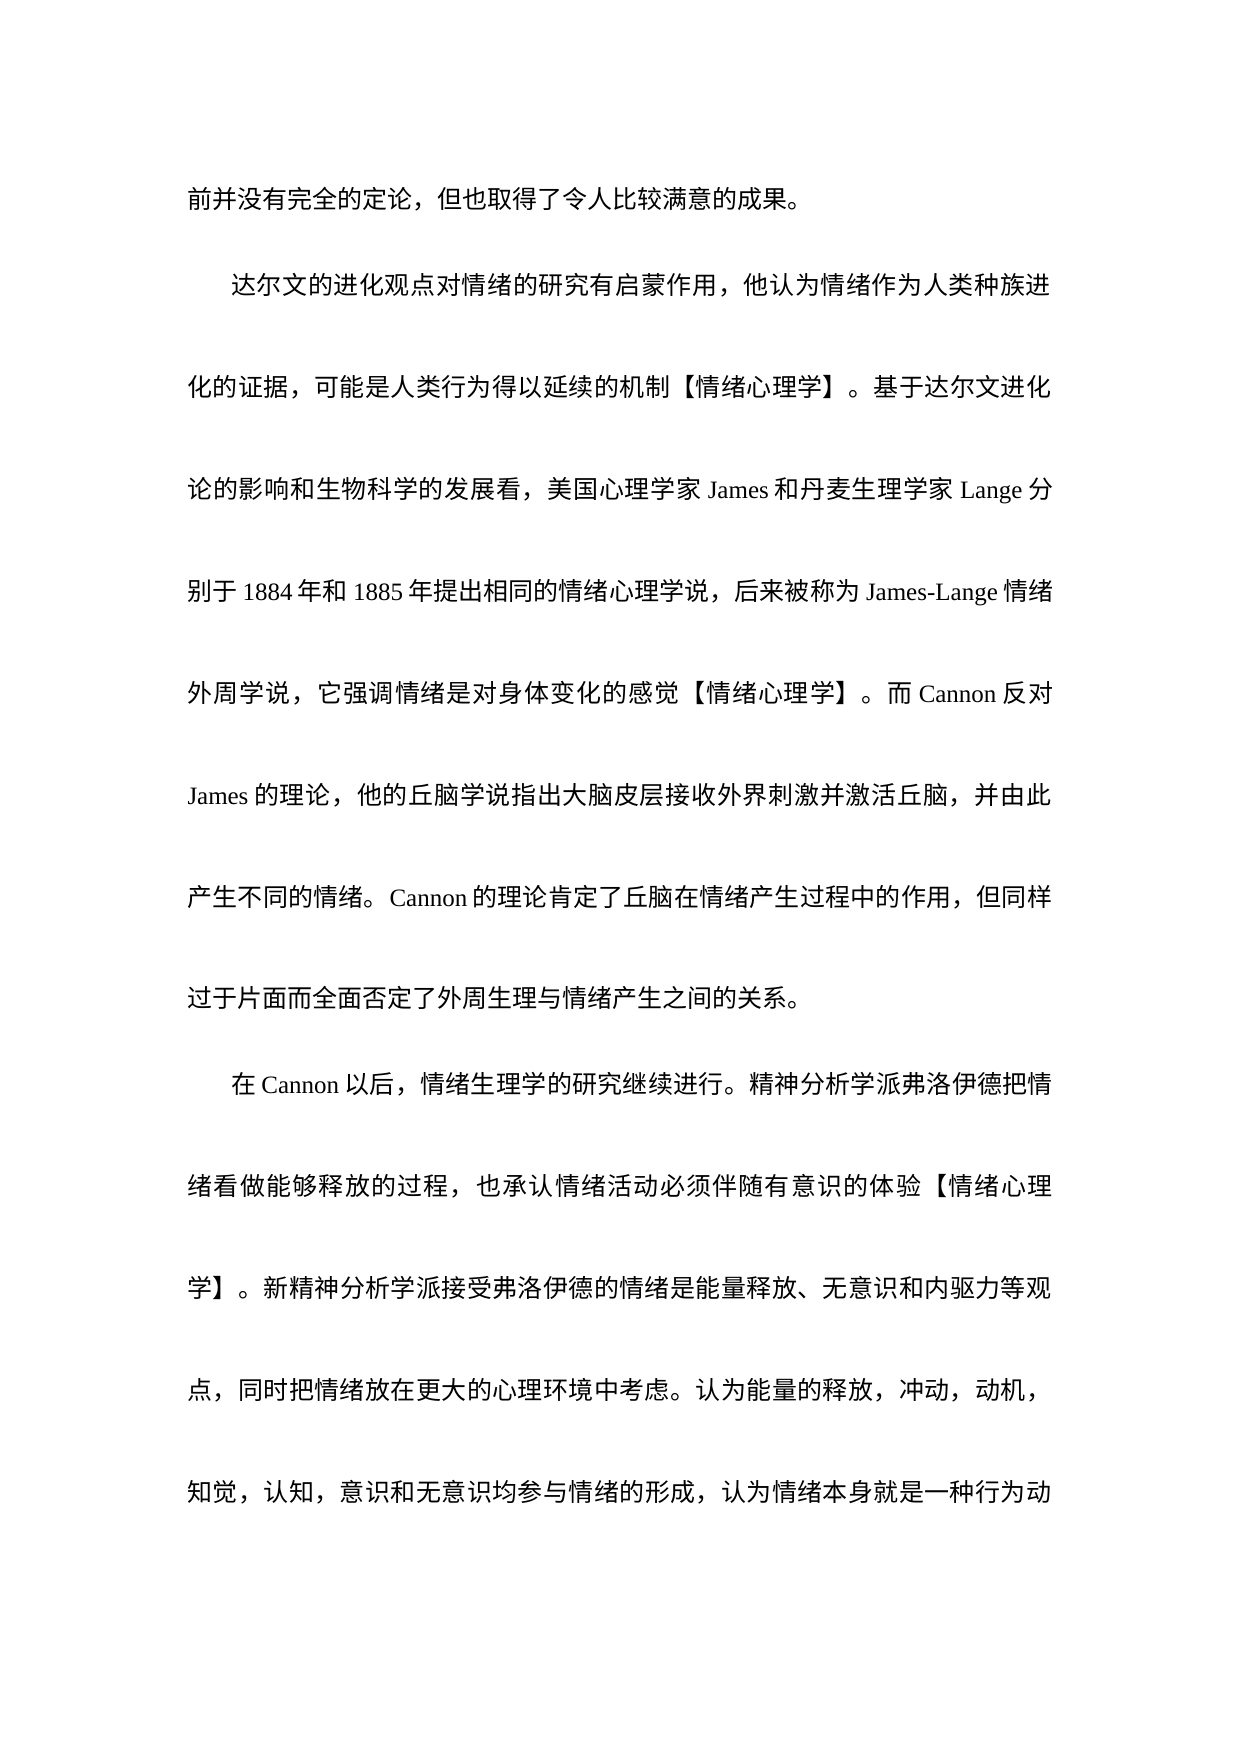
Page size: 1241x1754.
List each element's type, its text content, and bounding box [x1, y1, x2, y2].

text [187, 164, 1053, 232]
text 达尔文的进化观点对情绪的研究有启蒙作用，他认为情绪作为人类种族进化的证据，可能是人类行为得以延续的机制【情绪心理学】。基于达尔文进化论的影响和生物科学的发展看，美国心理学家James和丹麦生理学家Lange分别于1884年和1885年提出相同的情绪心理学说，后来被称为James-Lange情绪外周学说，它强调情绪是对身体变化的感觉【情绪心理学】。而Cannon反对James的理论，他的丘脑学说指出大脑皮层接收外界刺激并激活丘脑，并由此产生不同的情绪。Cannon的理论肯定了丘脑在情绪产生过程中的作用，但同样过于片面而全面否定了外周生理与情绪产生之间的关系。 [187, 250, 1053, 1031]
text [187, 1049, 1053, 1524]
